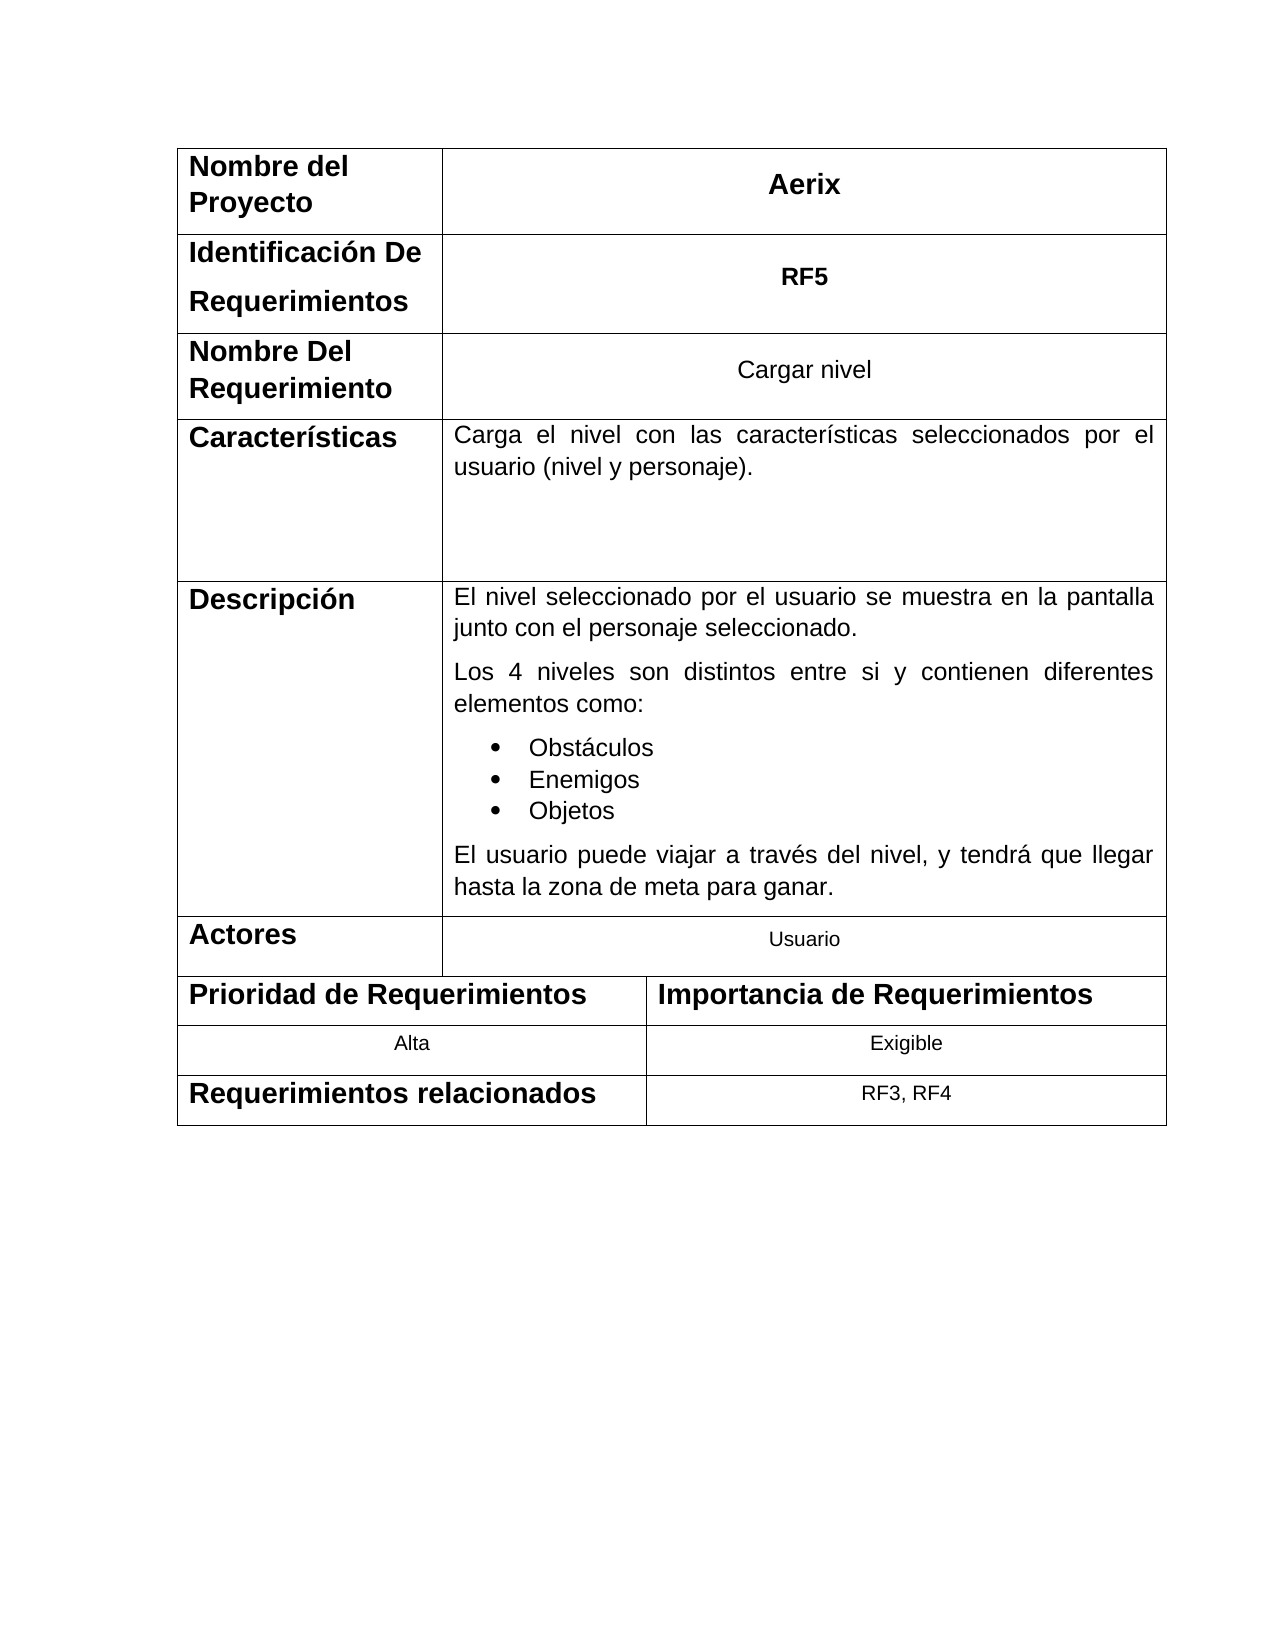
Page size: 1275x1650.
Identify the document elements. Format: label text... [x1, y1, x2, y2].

table_header Nombre del Proyecto [178, 149, 442, 234]
table_cell Nombre Del Requerimiento [178, 334, 442, 419]
table_cell Prioridad de Requerimientos [178, 977, 646, 1025]
table_cell Descripción [178, 582, 442, 916]
table_cell Identificación De Requerimientos [178, 235, 442, 333]
table_cell Actores [178, 917, 442, 976]
table_cell Importancia de Requerimientos [647, 977, 1166, 1025]
table_cell RF3, RF4 [647, 1076, 1166, 1124]
table_cell Características [178, 420, 442, 581]
table_cell RF5 [443, 235, 1166, 333]
table_cell Carga el nivel con las características seleccionados por el usuario (nivel y personaje). [443, 420, 1166, 581]
table_cell Usuario [443, 917, 1166, 976]
table_cell Cargar nivel [443, 334, 1166, 419]
table_cell Exigible [647, 1026, 1166, 1075]
table_cell El nivel seleccionado por el usuario se muestra en la pantalla junto con el personaje seleccionado. Los 4 niveles son distintos entre si y contienen diferentes elementos como: Obstáculos Enemigos Objetos El usuario puede viajar a través del nivel, y tendrá que llegar hasta la zona de meta para ganar. [443, 582, 1166, 916]
table_header Aerix [443, 149, 1166, 234]
table_cell Alta [178, 1026, 646, 1075]
table_cell Requerimientos relacionados [178, 1076, 646, 1124]
